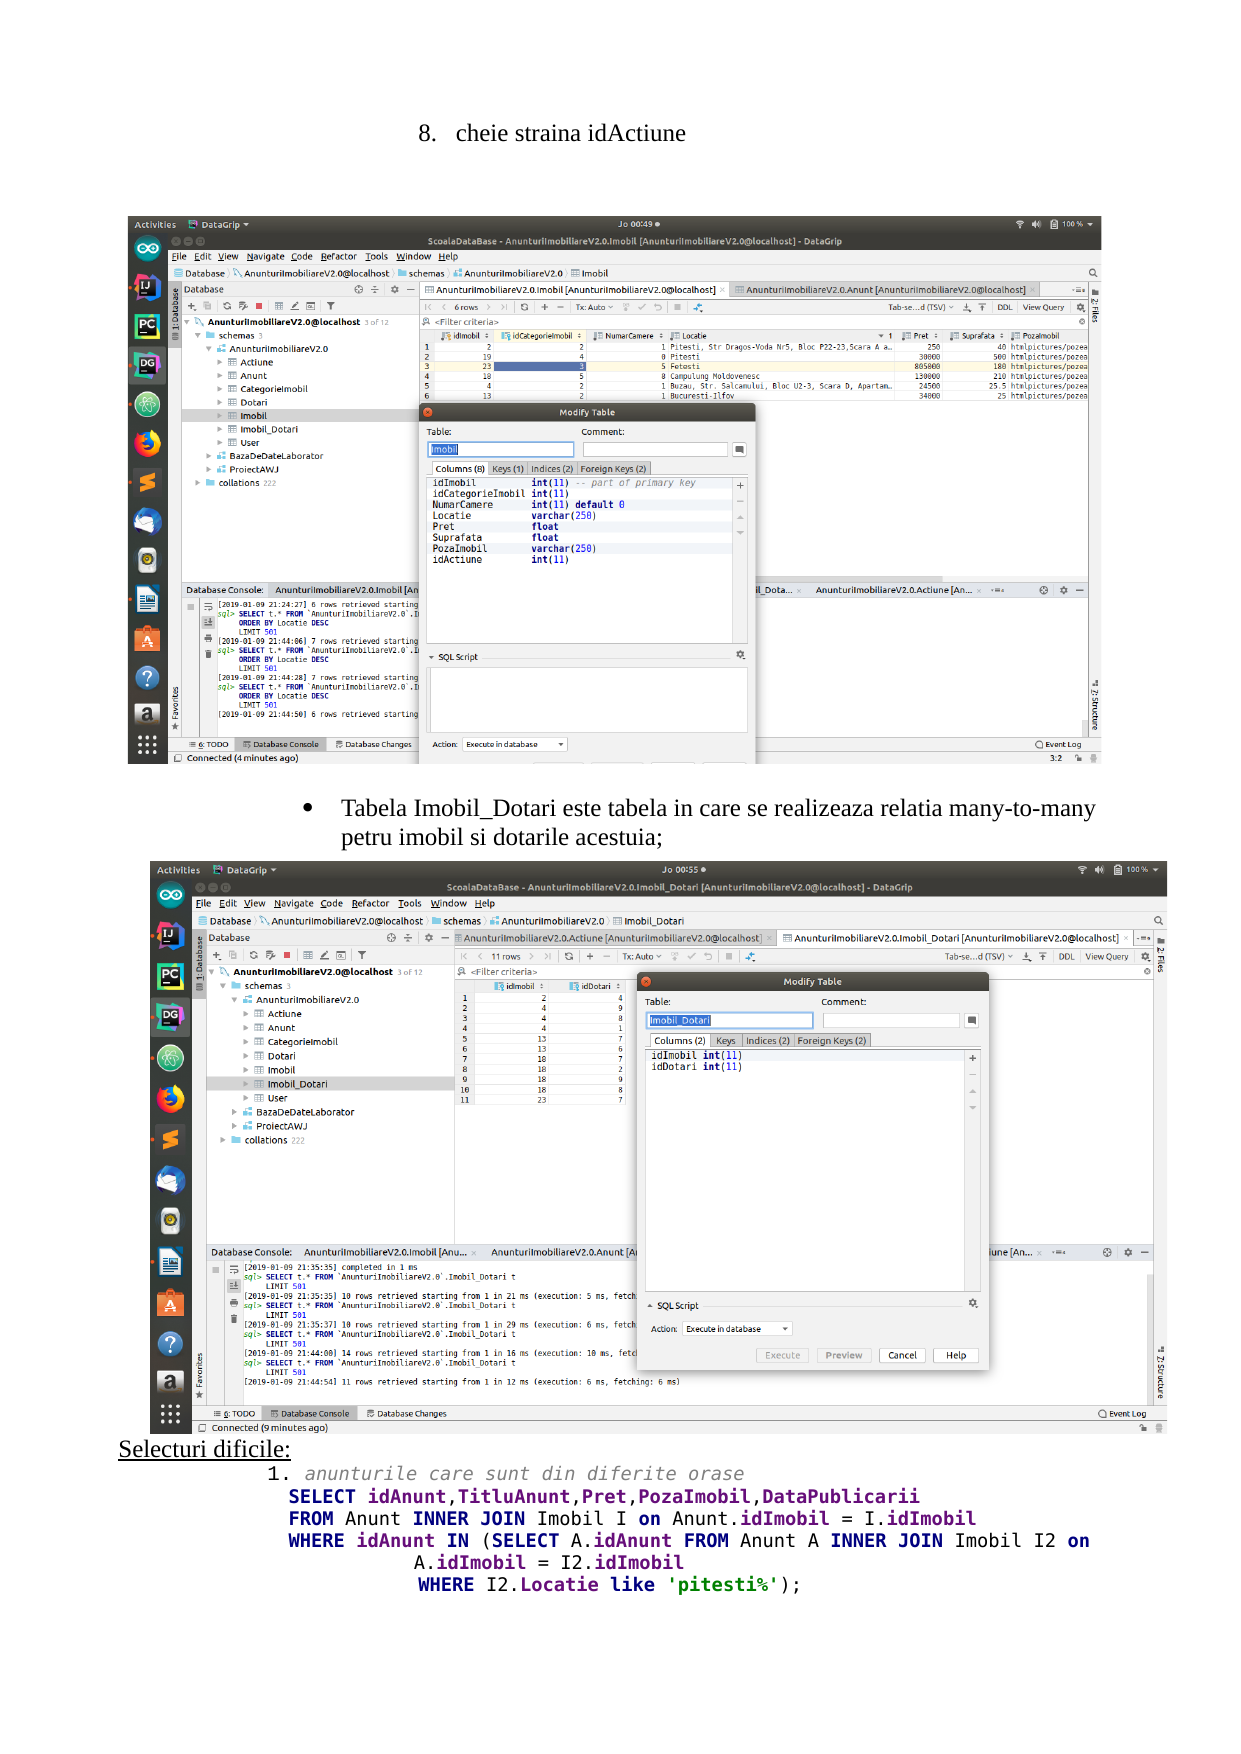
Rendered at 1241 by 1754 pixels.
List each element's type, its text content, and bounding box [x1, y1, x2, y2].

text SELECT idAnunt,TitluAnunt,Pret,PozaImobil,DataPublicarii [118, 1486, 1122, 1508]
text FROM Anunt INNER JOIN Imobil I on Anunt.idImobil = I.idImobil [118, 1508, 1122, 1530]
list cheie straina idActiune [418, 118, 1122, 147]
list anunturile care sunt din diferite orase [267, 1463, 1122, 1486]
picture [150, 861, 1168, 1434]
list Tabela Imobil_Dotari este tabela in care se realizeaza relatia many-to-many petru imobil si dotarile acestuia; [303, 793, 1122, 850]
text WHERE I2.Locatie like 'pitesti%'); [118, 1574, 1122, 1596]
picture [127, 216, 1102, 764]
text WHERE idAnunt IN (SELECT A.idAnunt FROM Anunt A INNER JOIN Imobil I2 on A.idImobil = I2.idImobil [118, 1530, 1122, 1574]
